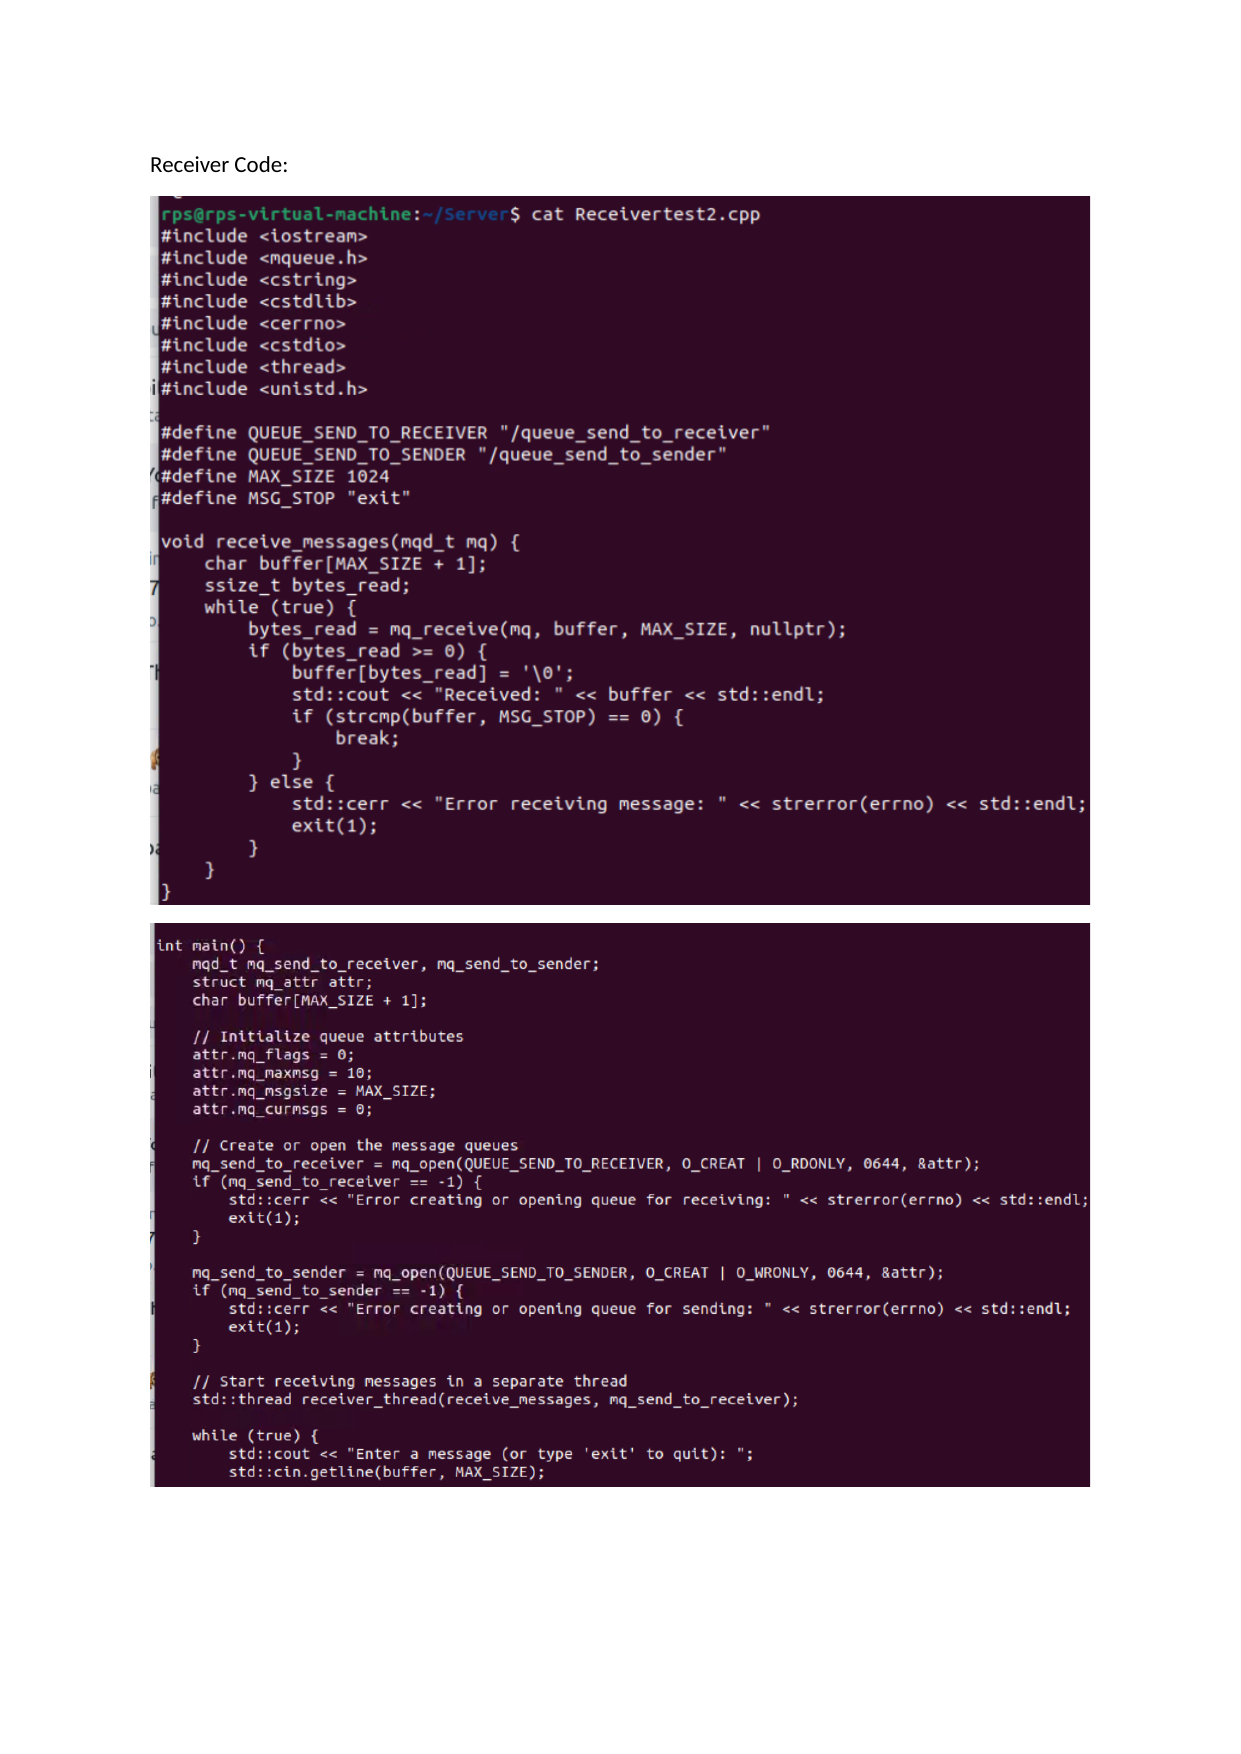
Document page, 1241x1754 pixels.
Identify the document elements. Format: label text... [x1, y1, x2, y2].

text Receiver Code: [150, 150, 1090, 178]
picture [150, 923, 1091, 1487]
picture [150, 196, 1091, 905]
